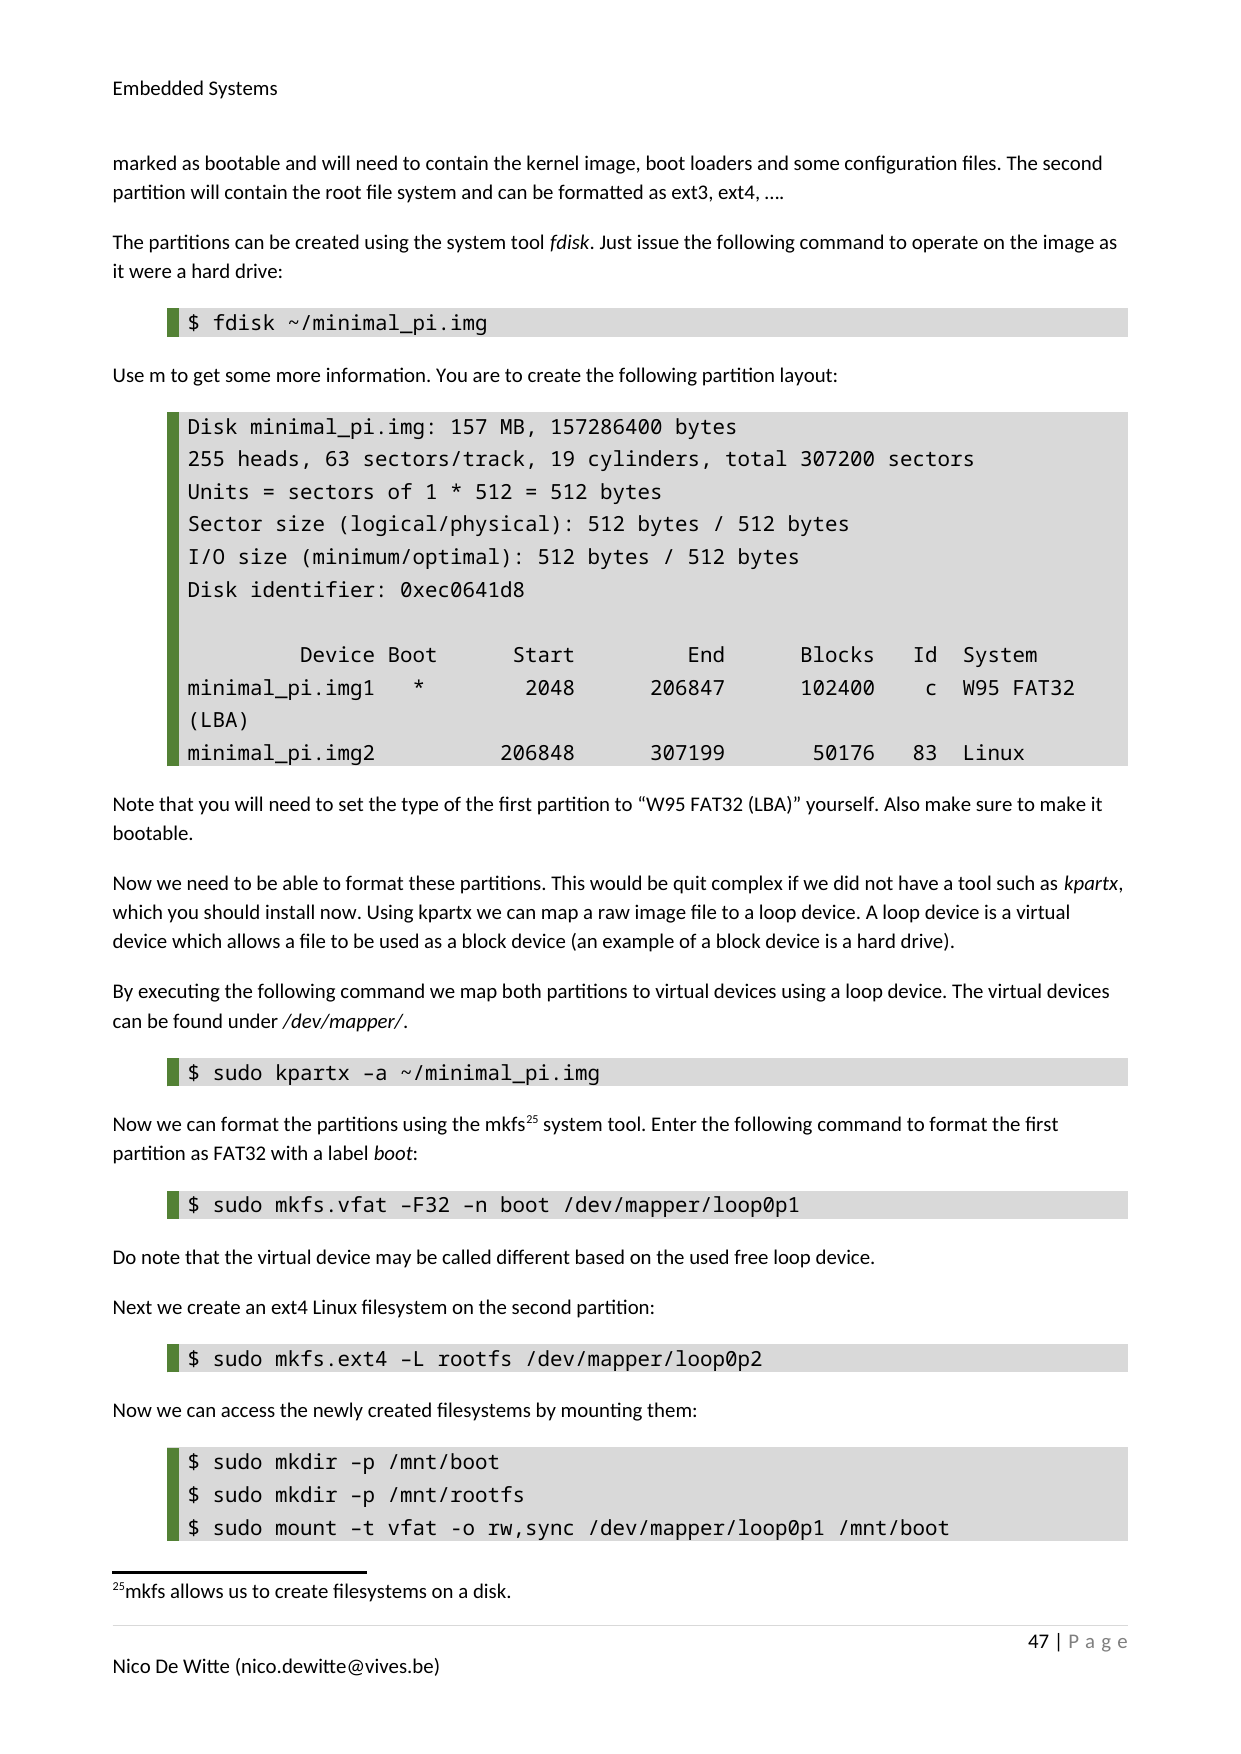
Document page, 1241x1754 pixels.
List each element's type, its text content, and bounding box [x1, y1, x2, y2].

text $ sudo mount –t vfat -o rw,sync /dev/mapper/loop0p1 /mnt/boot [179, 1513, 1128, 1541]
text Now we can access the newly created filesystems by mounting them: [112, 1397, 1128, 1423]
text Now we need to be able to format these partitions. This would be quit complex if we did not have a tool such as kpartx, which you should install now. Using kpartx we can map a raw image file to a loop device. A loop device is a virtual device which allows a file to be used as a block device (an example of a block device is a hard drive). [112, 870, 1128, 954]
text 255 heads, 63 sectors/track, 19 cylinders, total 307200 sectors [179, 444, 1128, 473]
text By executing the following command we map both partitions to virtual devices using a loop device. The virtual devices can be found under /dev/mapper/. [112, 979, 1128, 1033]
text Now we can format the partitions using the mkfs system tool. Enter the following command to format the first partition as FAT32 with a label boot: [112, 1111, 1128, 1166]
text Units = sectors of 1 * 512 = 512 bytes [179, 477, 1128, 505]
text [112, 150, 1128, 204]
text Use m to get some more information. You are to create the following partition layout: [112, 362, 1128, 387]
text Device Boot Start End Blocks Id System [179, 640, 1128, 668]
text $ sudo mkfs.ext4 –L rootfs /dev/mapper/loop0p2 [179, 1344, 1128, 1372]
text I/O size (minimum/optimal): 512 bytes / 512 bytes [179, 542, 1128, 571]
text $ sudo mkfs.vfat –F32 –n boot /dev/mapper/loop0p1 [179, 1191, 1128, 1219]
text Sector size (logical/physical): 512 bytes / 512 bytes [179, 509, 1128, 538]
text The partitions can be created using the system tool fdisk. Just issue the following command to operate on the image as it were a hard drive: [112, 229, 1128, 284]
text Disk identifier: 0xec0641d8 [179, 575, 1128, 603]
text Note that you will need to set the type of the first partition to “W95 FAT32 (LBA)” yourself. Also make sure to make it bootable. [112, 791, 1128, 846]
text Do note that the virtual device may be called different based on the used free loop device. [112, 1244, 1128, 1269]
text $ sudo kpartx –a ~/minimal_pi.img [179, 1058, 1128, 1086]
text minimal_pi.img1 * 2048 206847 102400 c W95 FAT32 (LBA) [179, 673, 1128, 734]
text Next we create an ext4 Linux filesystem on the second partition: [112, 1294, 1128, 1319]
text $ fdisk ~/minimal_pi.img [179, 308, 1128, 337]
text $ sudo mkdir –p /mnt/boot [167, 1447, 1128, 1476]
text Disk minimal_pi.img: 157 MB, 157286400 bytes [179, 412, 1128, 440]
text minimal_pi.img2 206848 307199 50176 83 Linux [179, 738, 1128, 766]
text $ sudo mkdir –p /mnt/rootfs [179, 1480, 1128, 1508]
